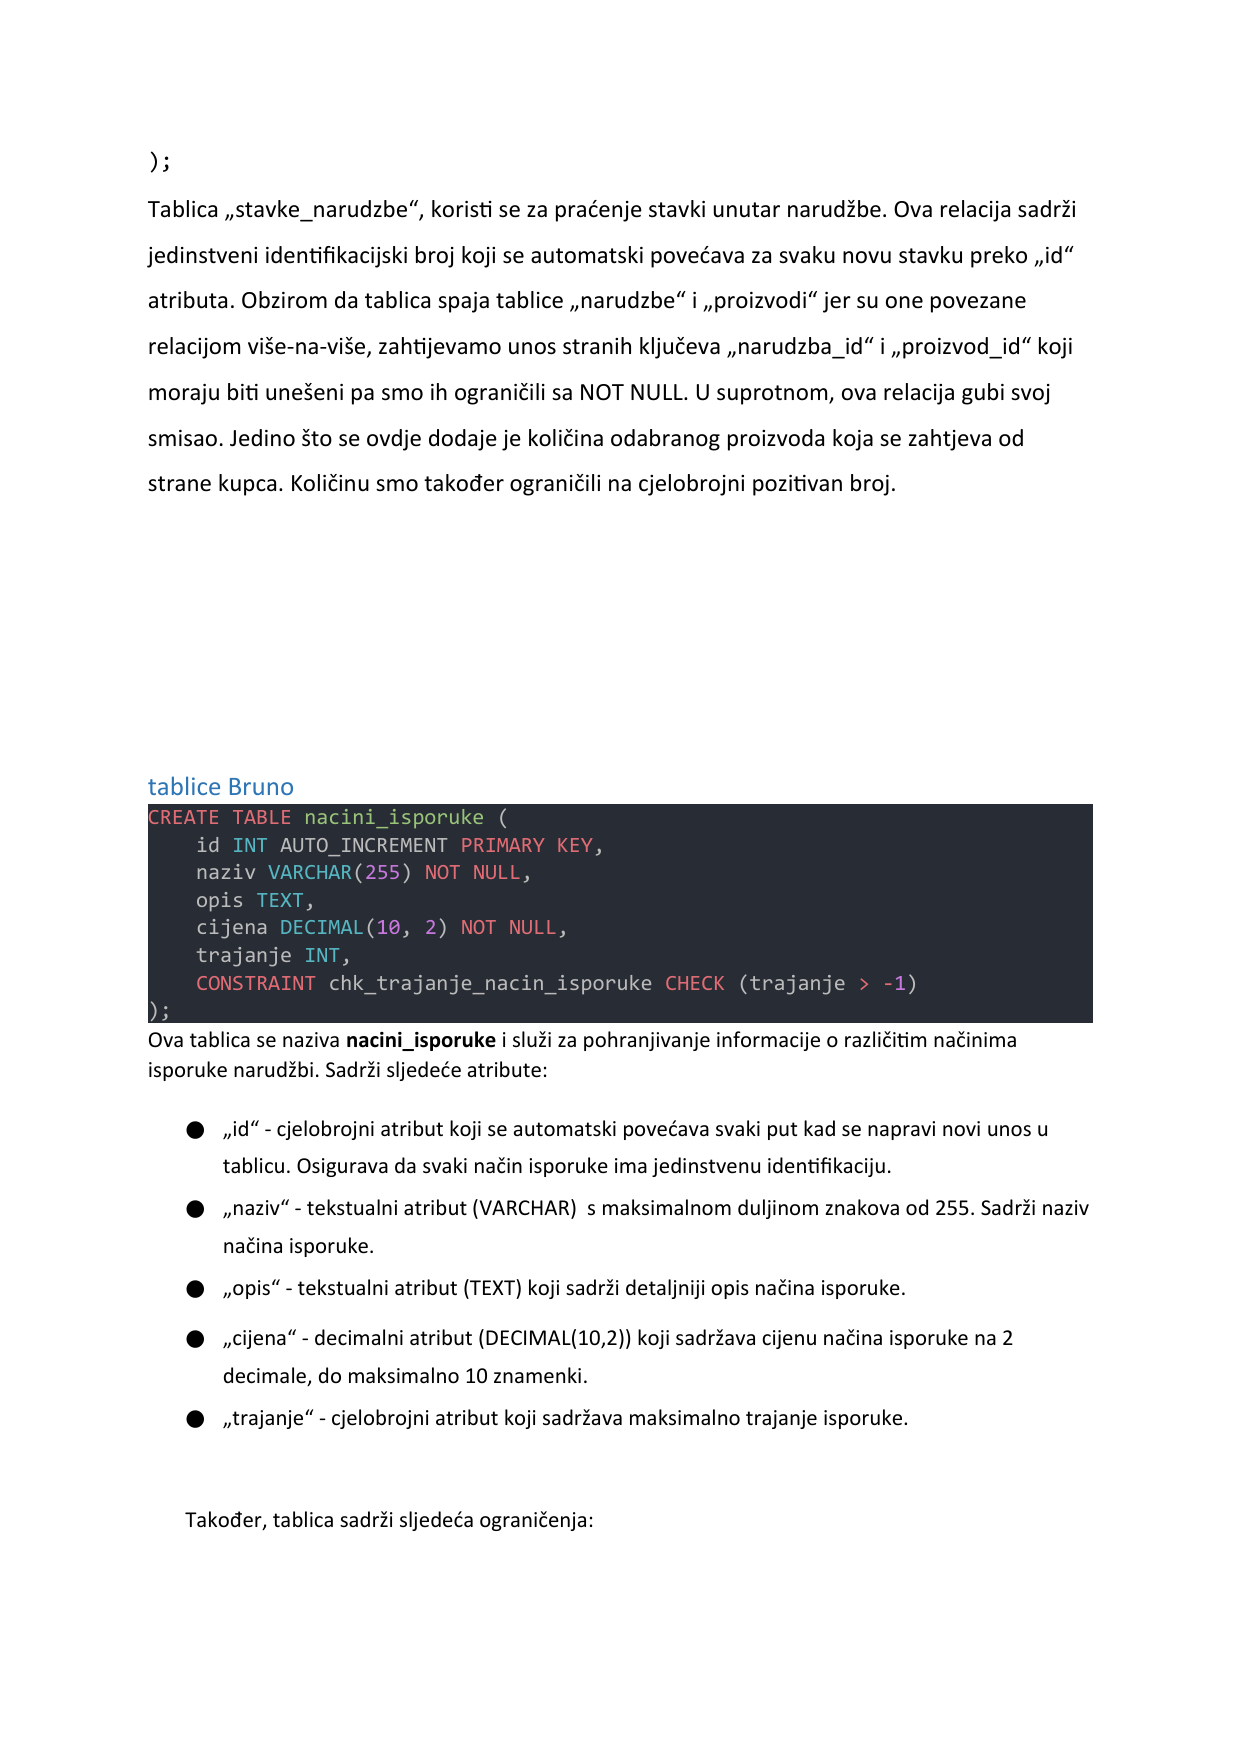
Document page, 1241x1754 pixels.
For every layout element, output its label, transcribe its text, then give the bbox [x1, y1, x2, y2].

text naziv VARCHAR(255) NOT NULL, [148, 859, 1093, 885]
list „trajanje“ - cjelobrojni atribut koji sadržava maksimalno trajanje isporuke. [185, 1391, 1093, 1438]
text Tablica „stavke_narudzbe“, koristi se za praćenje stavki unutar narudžbe. Ova relacija sadrži jedinstveni identifikacijski broj koji se automatski povećava za svaku novu stavku preko „id“ atributa. Obzirom da tablica spaja tablice „narudzbe“ i „proizvodi“ jer su one povezane relacijom više-na-više, zahtijevamo unos stranih ključeva „narudzba_id“ i „proizvod_id“ koji moraju biti unešeni pa smo ih ograničili sa NOT NULL. U suprotnom, ova relacija gubi svoj smisao. Jedino što se ovdje dodaje je količina odabranog proizvoda koja se zahtjeva od strane kupca. Količinu smo također ograničili na cjelobrojni pozitivan broj. [148, 193, 1093, 498]
text CREATE TABLE nacini_isporuke ( [148, 804, 1093, 830]
text ); [148, 148, 1093, 174]
text Ova tablica se naziva nacini_isporuke i služi za pohranjivanje informacije o različitim načinima isporuke narudžbi. Sadrži sljedeće atribute: [148, 1025, 1093, 1083]
list „opis“ - tekstualni atribut (TEXT) koji sadrži detaljniji opis načina isporuke. [185, 1261, 1093, 1308]
subtitle tablice Bruno [148, 769, 1093, 802]
text CONSTRAINT chk_trajanje_nacin_isporuke CHECK (trajanje > -1) [148, 970, 1093, 996]
text cijena DECIMAL(10, 2) NOT NULL, [148, 915, 1093, 940]
list „cijena“ - decimalni atribut (DECIMAL(10,2)) koji sadržava cijenu načina isporuke na 2 decimale, do maksimalno 10 znamenki. [185, 1312, 1093, 1389]
text trajanje INT, [148, 942, 1093, 968]
text Također, tablica sadrži sljedeća ograničenja: [185, 1505, 1093, 1533]
list „naziv“ - tekstualni atribut (VARCHAR) s maksimalnom duljinom znakova od 255. Sadrži naziv načina isporuke. [185, 1182, 1093, 1259]
text opis TEXT, [148, 887, 1093, 913]
text id INT AUTO_INCREMENT PRIMARY KEY, [148, 832, 1093, 858]
list „id“ - cjelobrojni atribut koji se automatski povećava svaki put kad se napravi novi unos u tablicu. Osigurava da svaki način isporuke ima jedinstvenu identifikaciju. [185, 1102, 1093, 1179]
text ); [148, 998, 1093, 1023]
